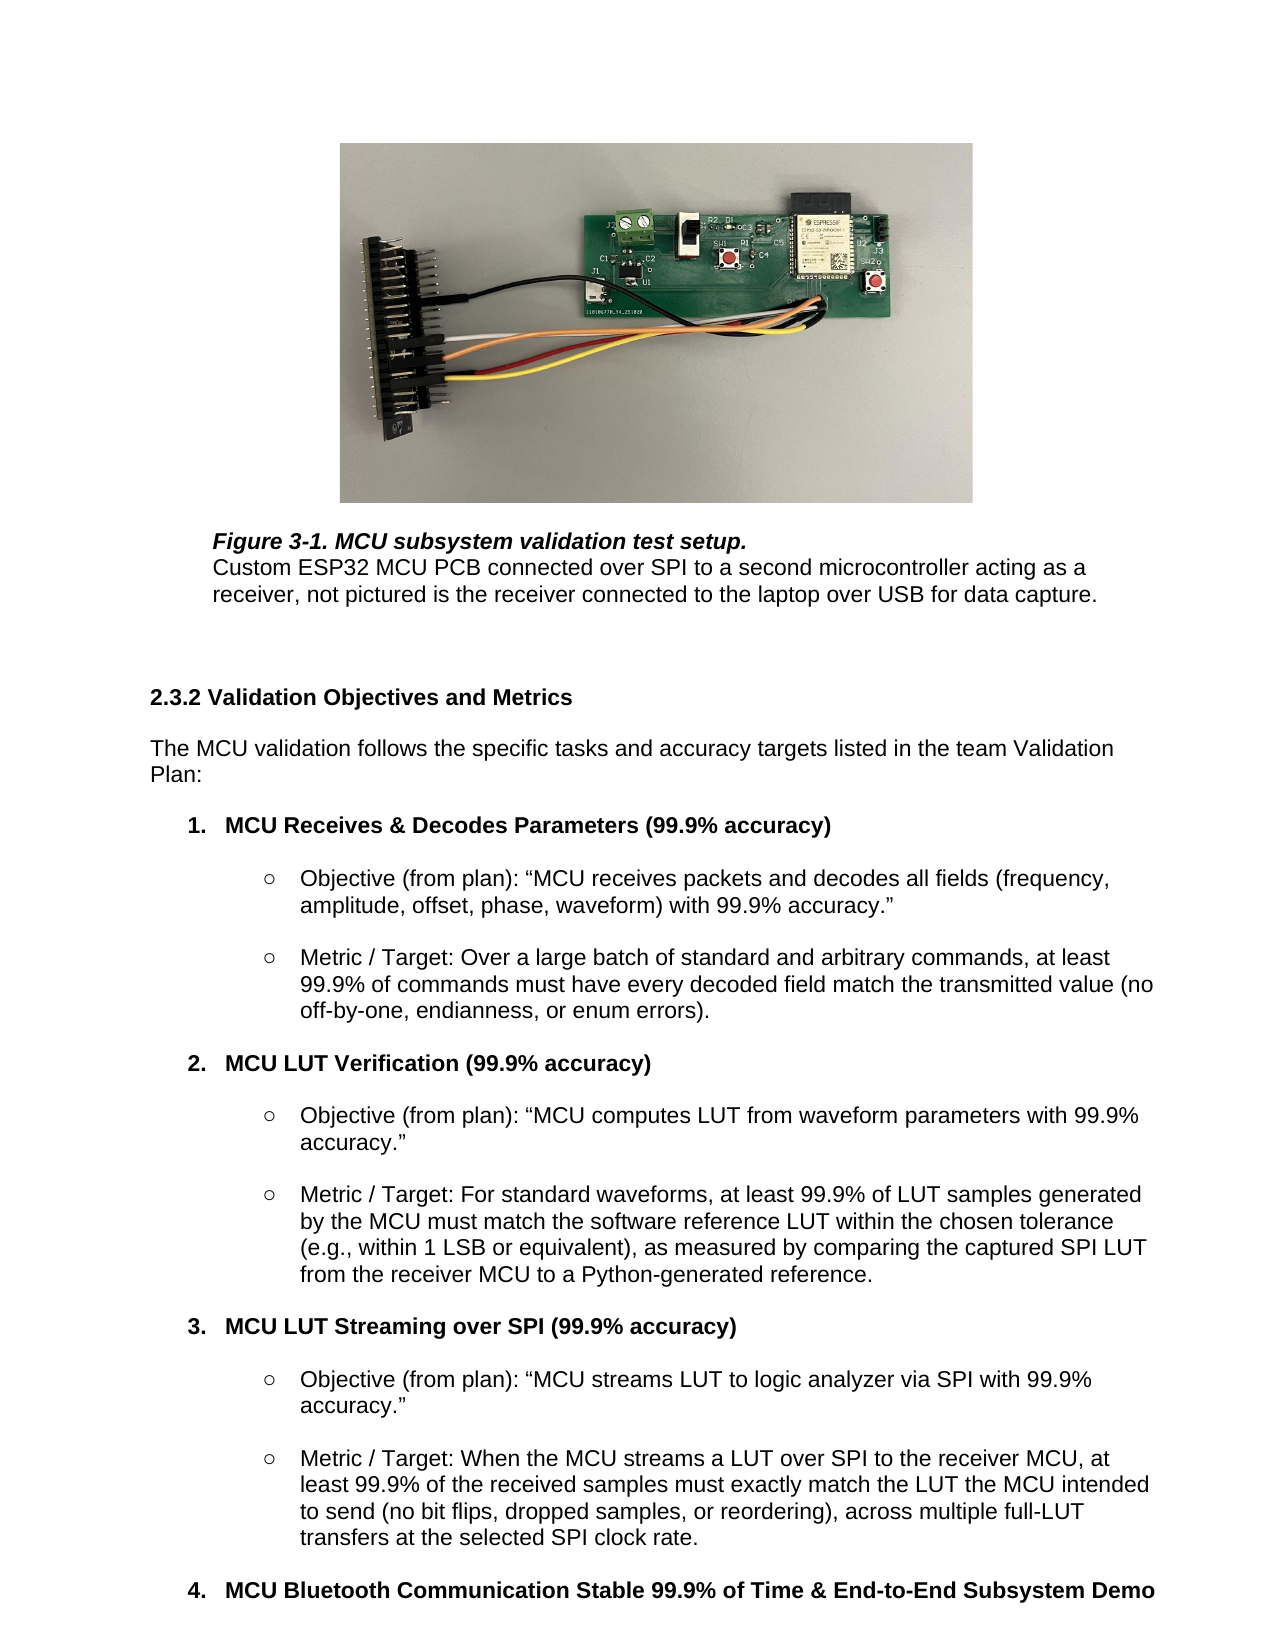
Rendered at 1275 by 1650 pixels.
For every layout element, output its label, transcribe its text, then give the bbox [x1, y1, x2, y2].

list Metric / Target: Over a large batch of standard and arbitrary commands, at least 99.9% of commands must have every decoded field match the transmitted value (no off-by-one, endianness, or enum errors). [262, 944, 1162, 1050]
list Metric / Target: For standard waveforms, at least 99.9% of LUT samples generated by the MCU must match the software reference LUT within the chosen tolerance (e.g., within 1 LSB or equivalent), as measured by comparing the captured SPI LUT from the receiver MCU to a Python-generated reference. [262, 1181, 1162, 1313]
text The MCU validation follows the specific tasks and accuracy targets listed in the team Validation Plan: [150, 735, 1162, 787]
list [187, 1577, 1162, 1603]
list Metric / Target: When the MCU streams a LUT over SPI to the receiver MCU, at least 99.9% of the received samples must exactly match the LUT the MCU intended to send (no bit flips, dropped samples, or reordering), across multiple full-LUT transfers at the selected SPI clock rate. [262, 1445, 1162, 1577]
list MCU Receives & Decodes Parameters (99.9% accuracy) [187, 812, 1162, 865]
picture [339, 143, 973, 503]
text Figure 3-1. MCU subsystem validation test setup. Custom ESP32 MCU PCB connected over SPI to a second microcontroller acting as a receiver, not pictured is the receiver connected to the laptop over USB for data capture. [212, 528, 1100, 607]
list Objective (from plan): “MCU receives packets and decodes all fields (frequency, amplitude, offset, phase, waveform) with 99.9% accuracy.” [262, 865, 1162, 944]
list Objective (from plan): “MCU computes LUT from waveform parameters with 99.9% accuracy.” [262, 1102, 1162, 1181]
list MCU LUT Verification (99.9% accuracy) [187, 1050, 1162, 1102]
list Objective (from plan): “MCU streams LUT to logic analyzer via SPI with 99.9% accuracy.” [262, 1366, 1162, 1445]
subtitle 2.3.2 Validation Objectives and Metrics [150, 683, 1162, 710]
list MCU LUT Streaming over SPI (99.9% accuracy) [187, 1313, 1162, 1366]
